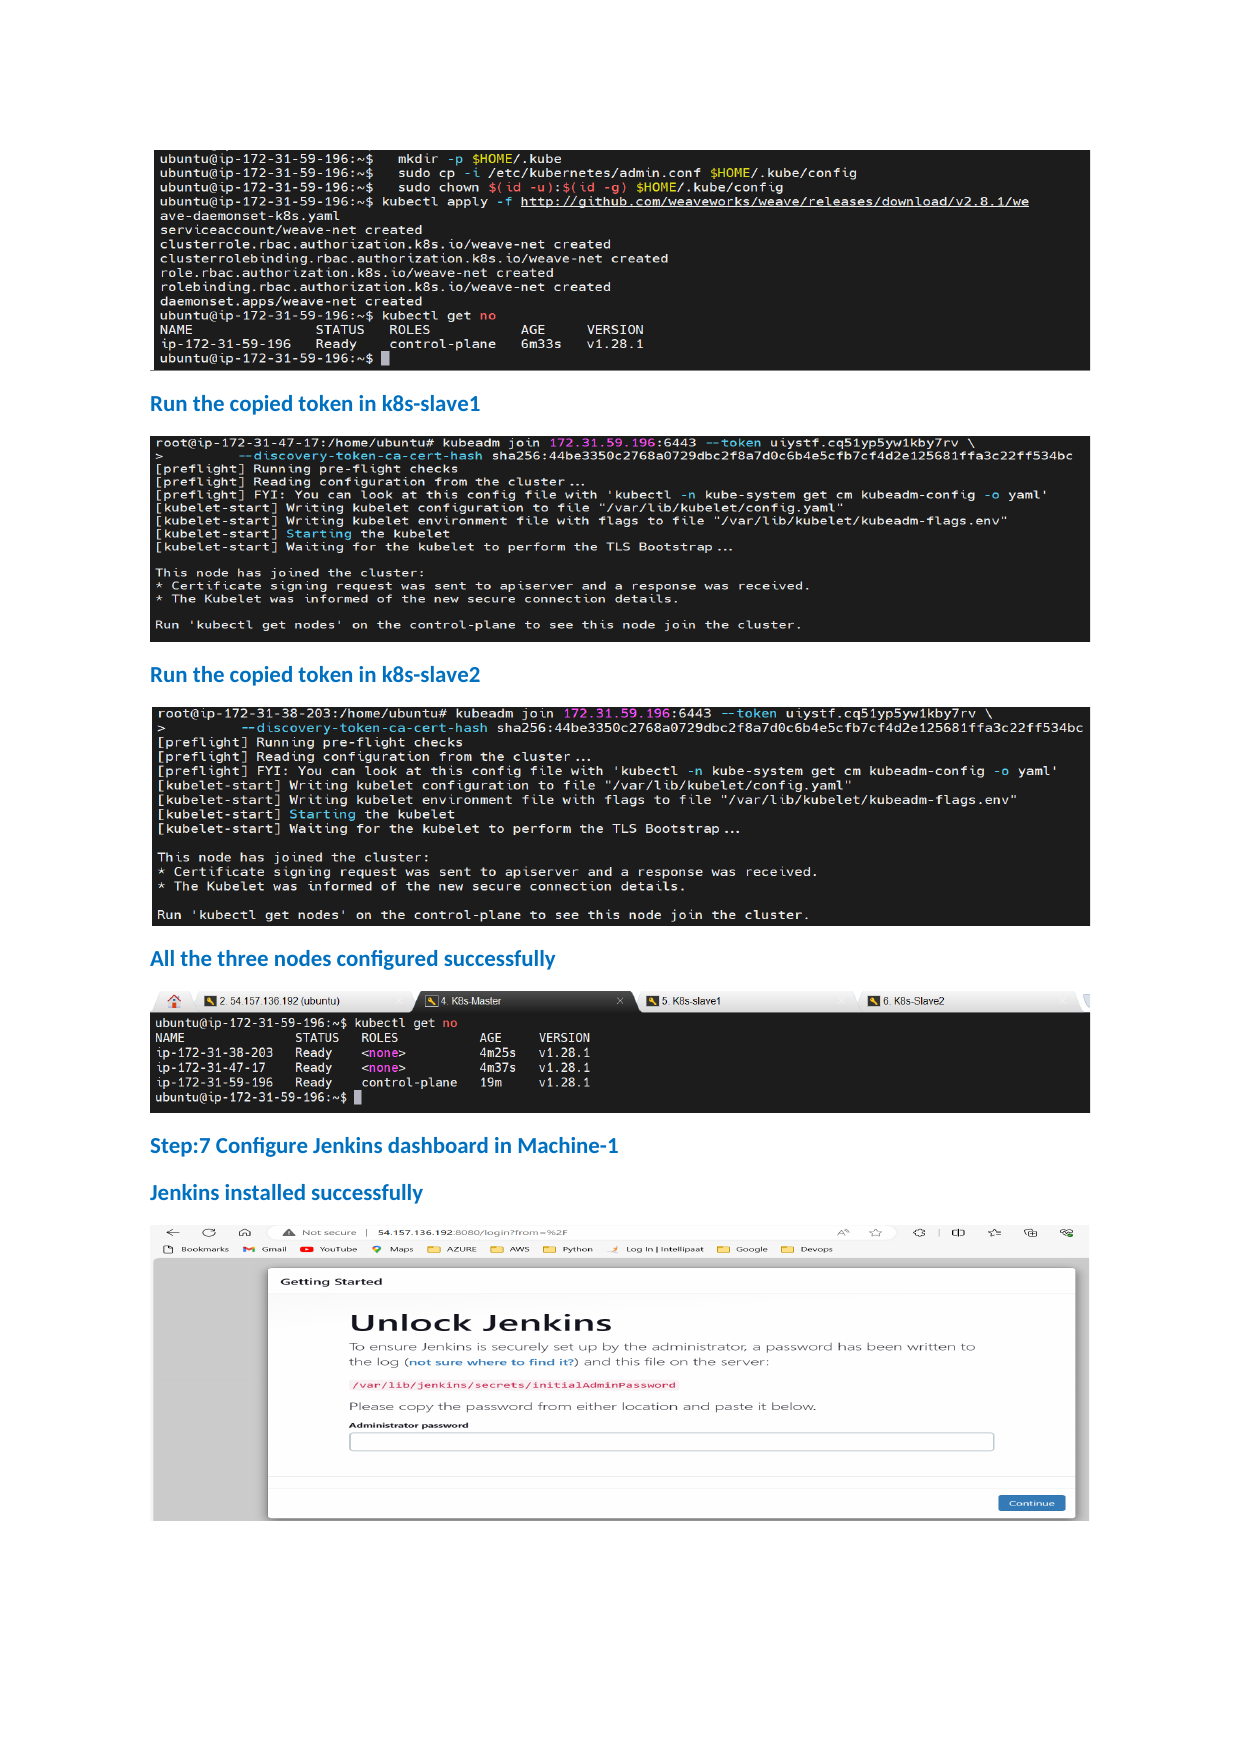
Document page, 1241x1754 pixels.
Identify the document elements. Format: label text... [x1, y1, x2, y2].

text Step:7 Configure Jenkins dashboard in Machine-1 [150, 1131, 1090, 1159]
picture [150, 1225, 1090, 1521]
text Run the copied token in k8s-slave2 [150, 660, 1090, 688]
text Jenkins installed successfully [150, 1178, 1090, 1206]
picture [150, 991, 1091, 1113]
picture [150, 150, 1091, 371]
picture [150, 436, 1091, 642]
picture [150, 707, 1091, 926]
text All the three nodes configured successfully [150, 944, 1090, 973]
text Run the copied token in k8s-slave1 [150, 389, 1090, 417]
